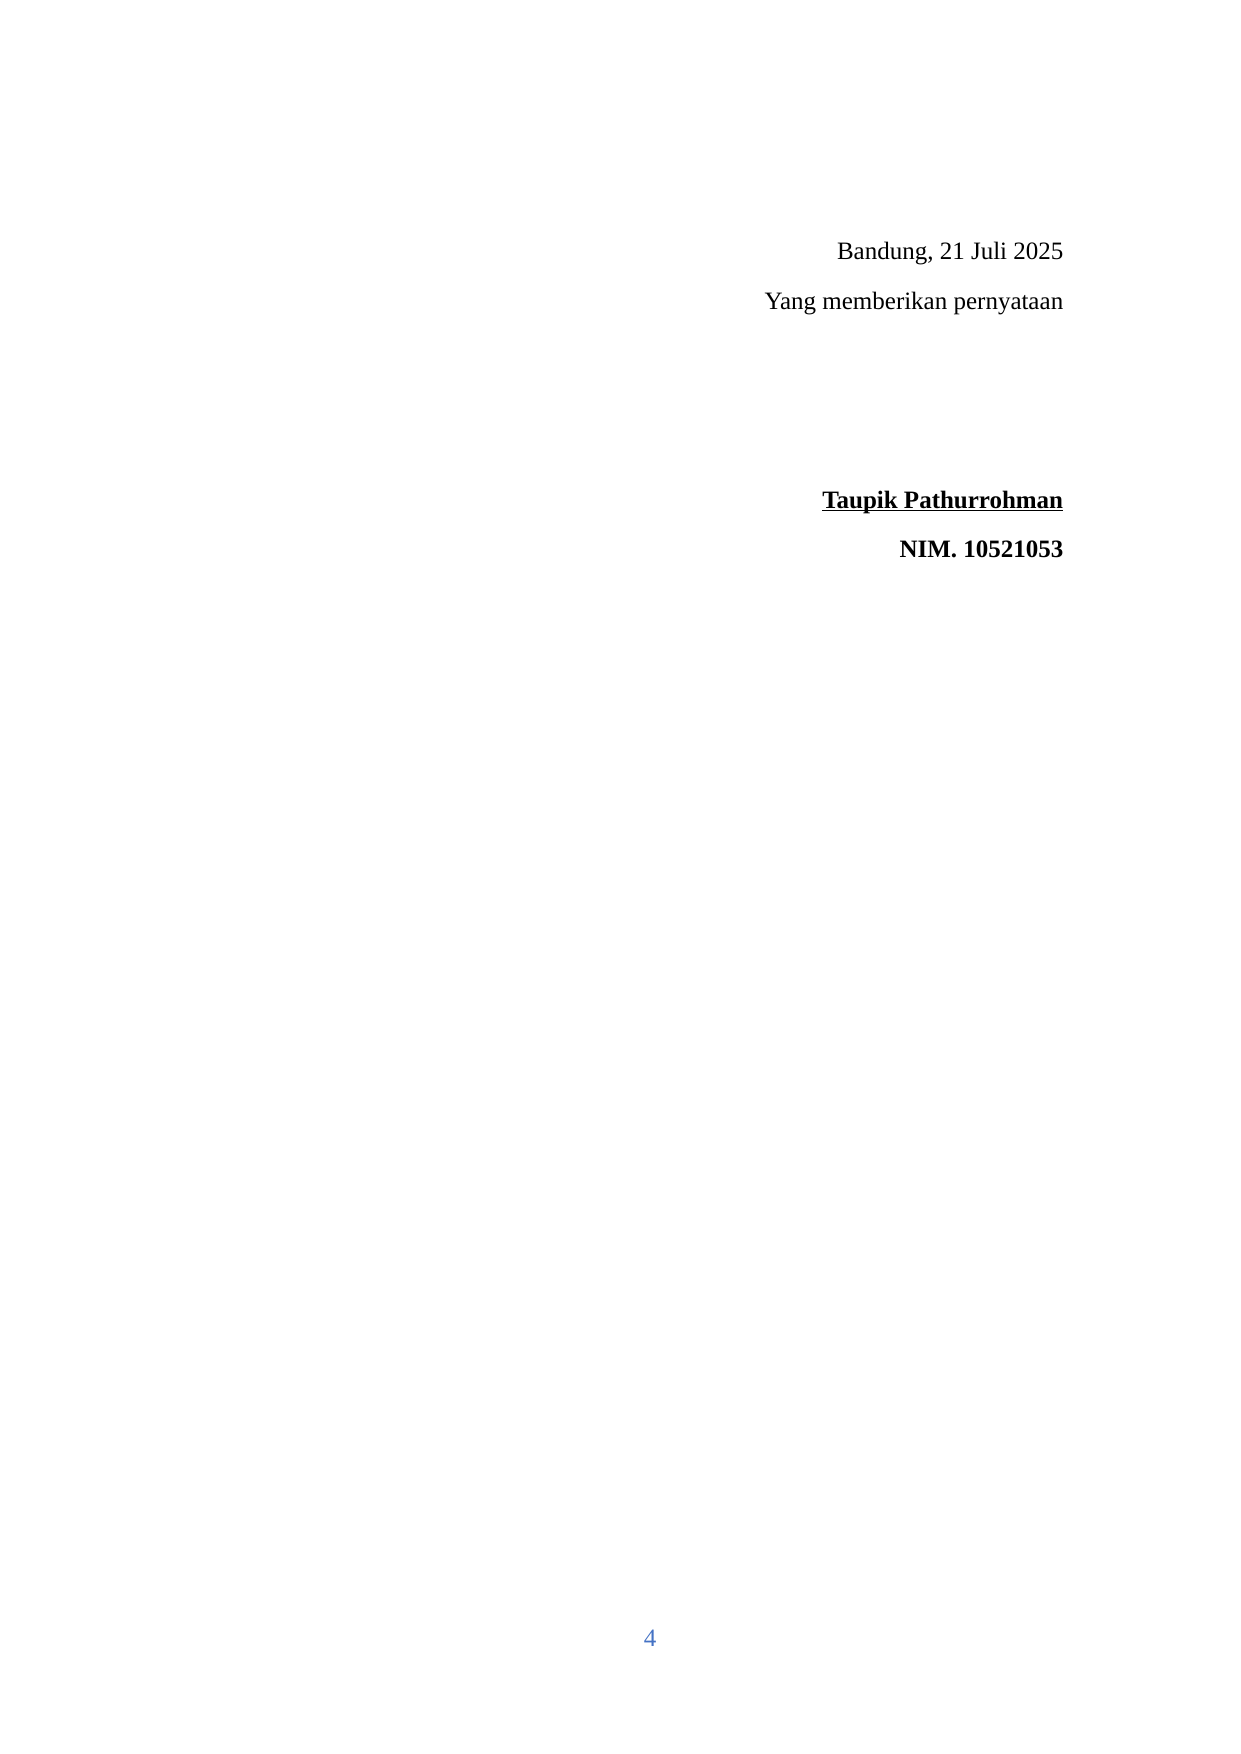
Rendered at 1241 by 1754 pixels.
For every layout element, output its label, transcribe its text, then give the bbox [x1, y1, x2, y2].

text NIM. 10521053 [236, 534, 1063, 563]
text Bandung, 21 Juli 2025 [236, 236, 1063, 265]
text Taupik Pathurrohman [236, 485, 1063, 513]
text Yang memberikan pernyataan [236, 286, 1063, 315]
